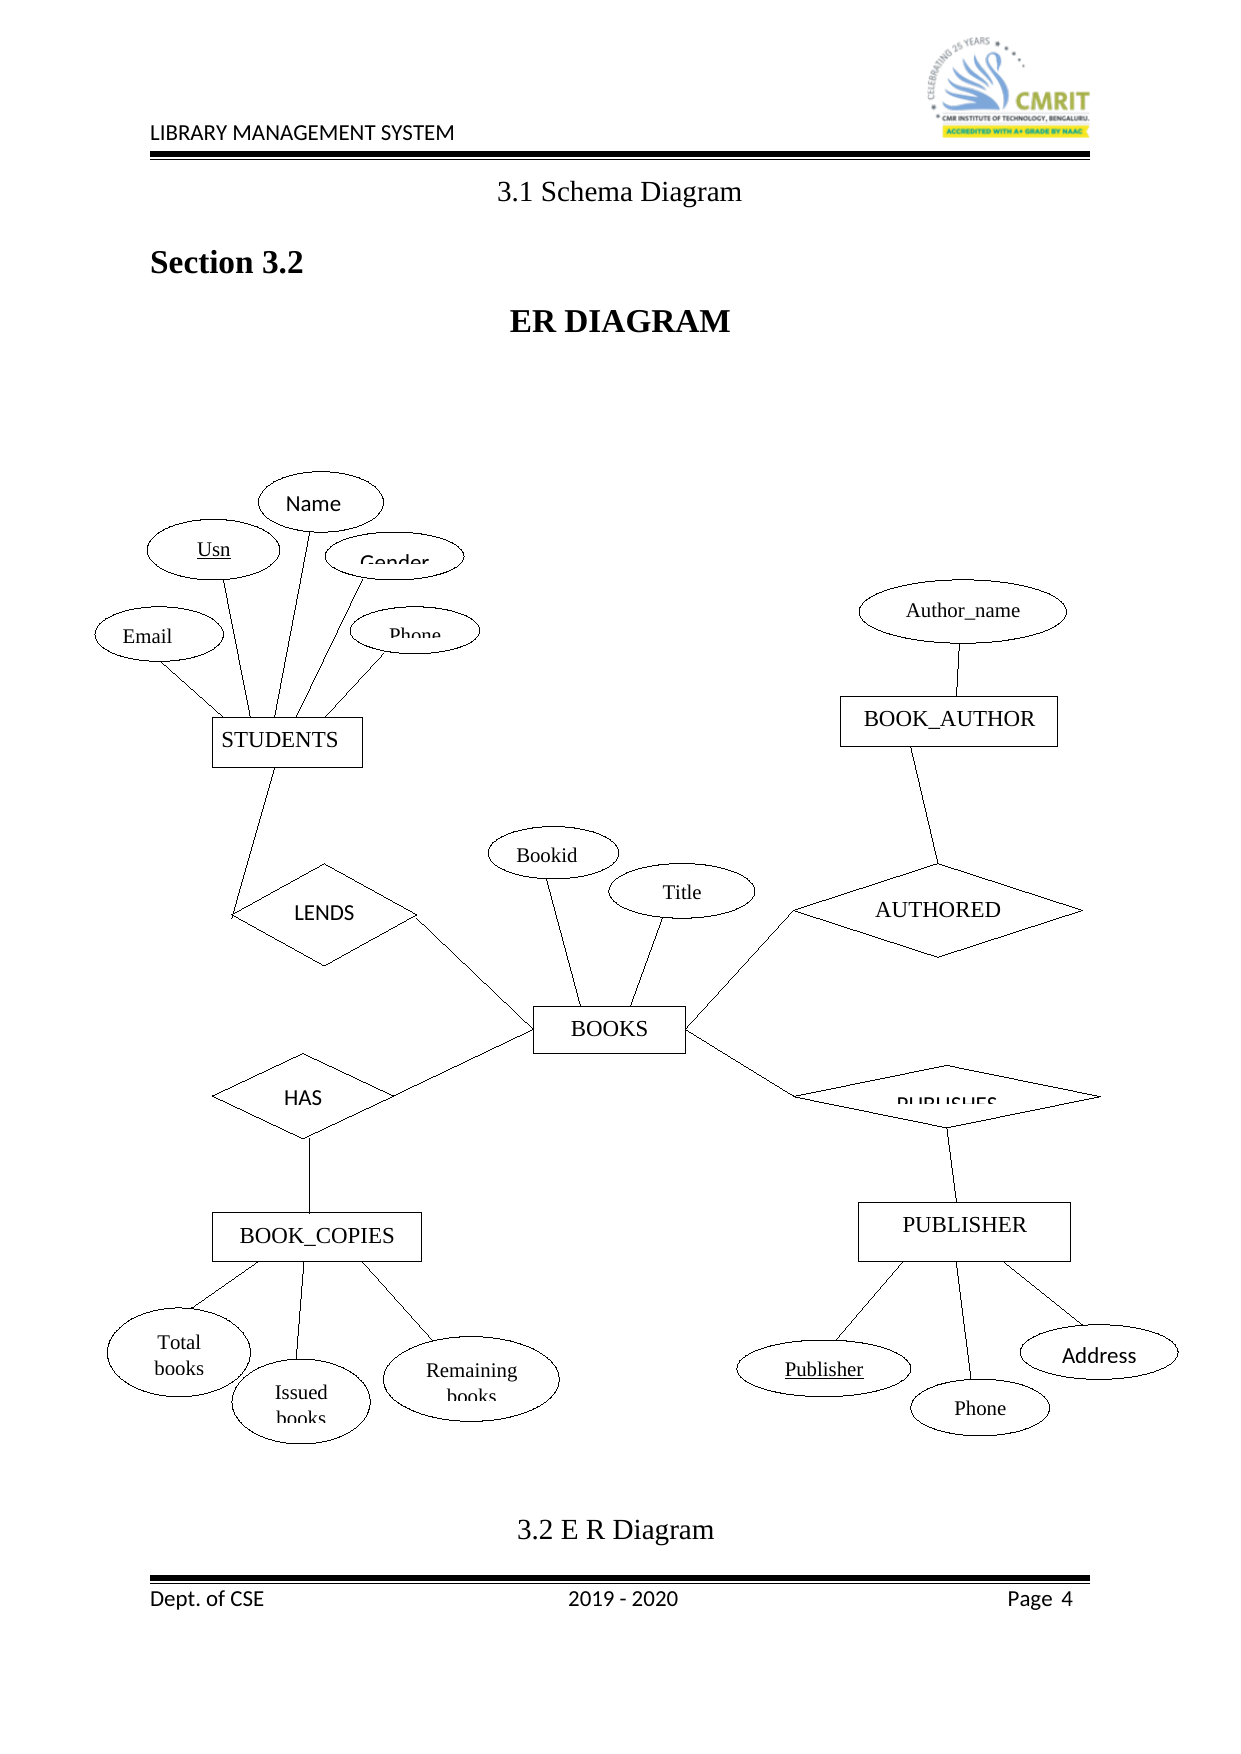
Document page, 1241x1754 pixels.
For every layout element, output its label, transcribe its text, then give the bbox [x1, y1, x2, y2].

text Section 3.2 [150, 243, 1090, 281]
picture [927, 37, 1091, 138]
text ER DIAGRAM [150, 301, 1090, 339]
